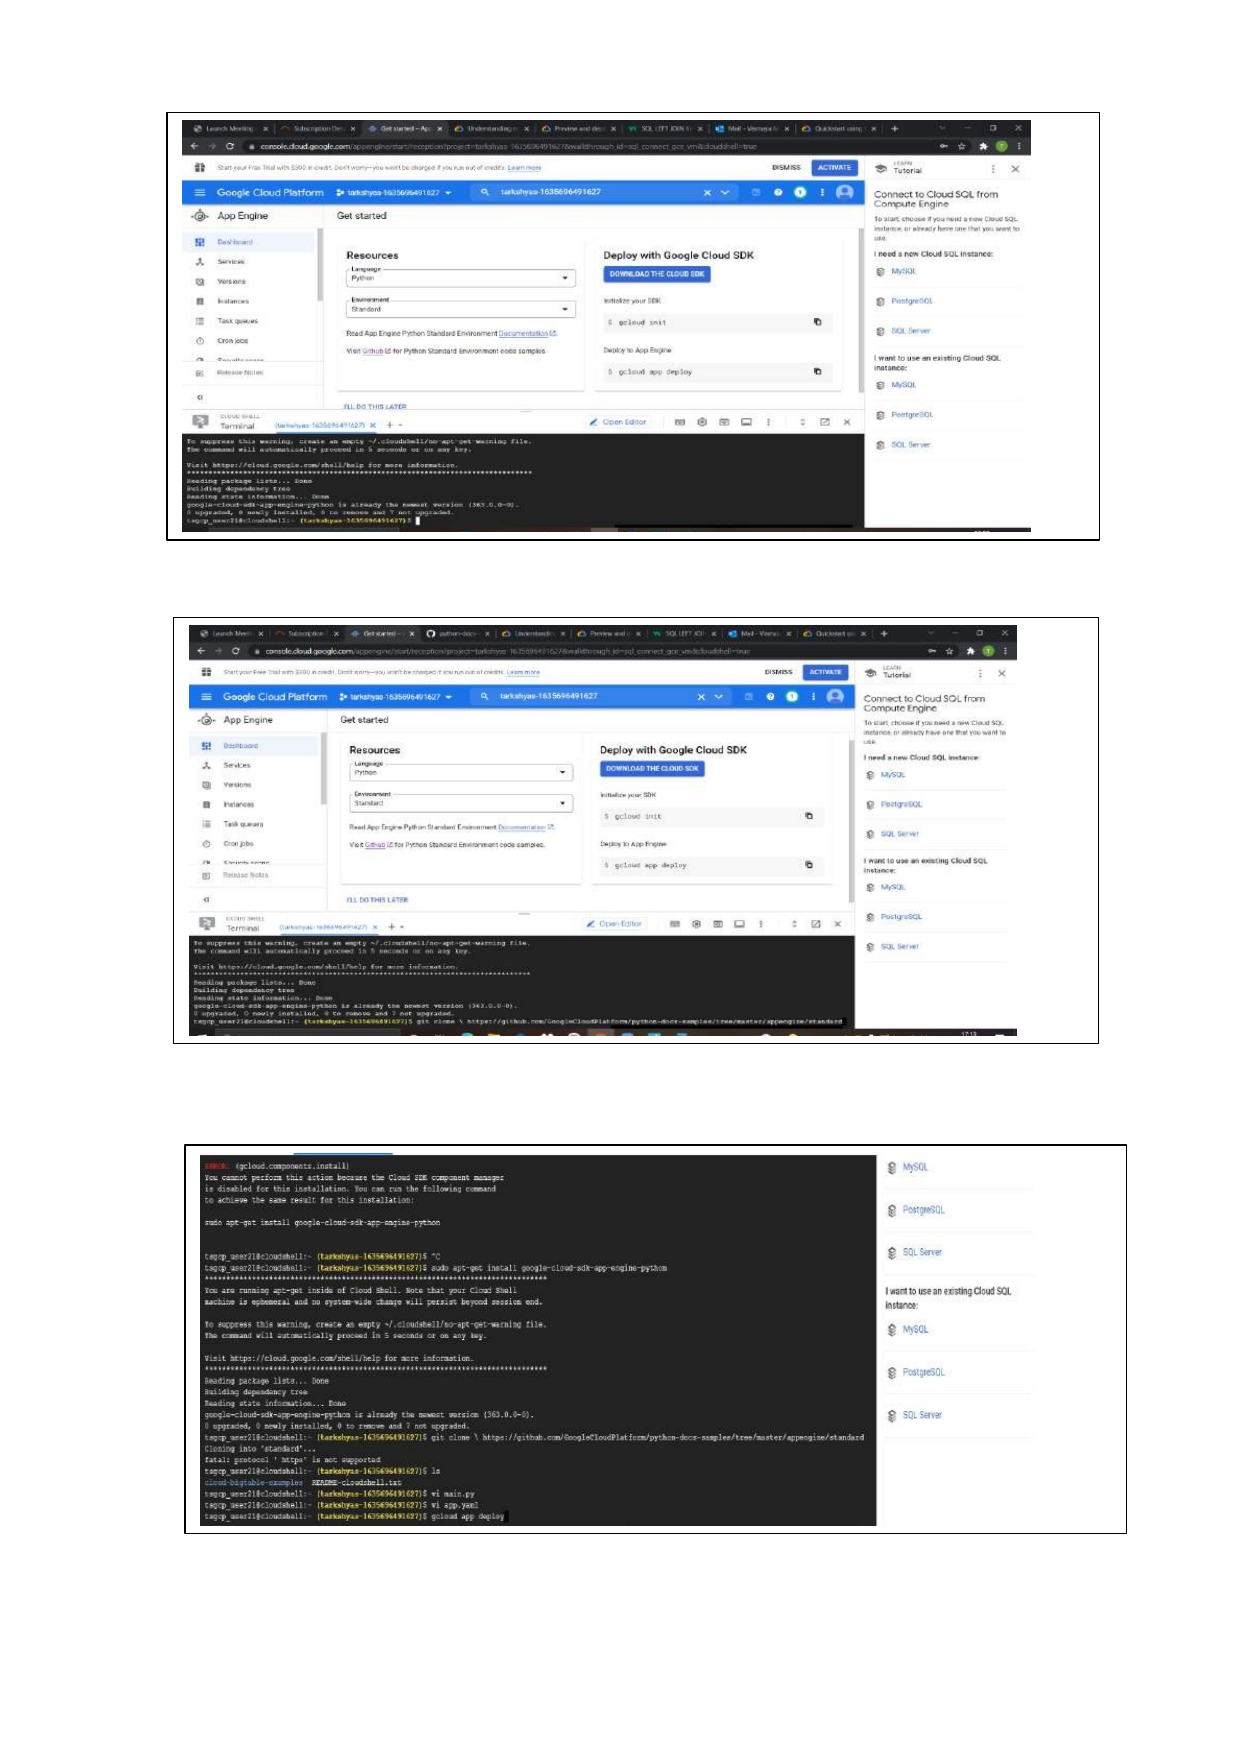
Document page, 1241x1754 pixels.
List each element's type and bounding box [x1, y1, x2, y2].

picture [189, 625, 1017, 1036]
picture [200, 1152, 1035, 1526]
picture [182, 120, 1031, 532]
